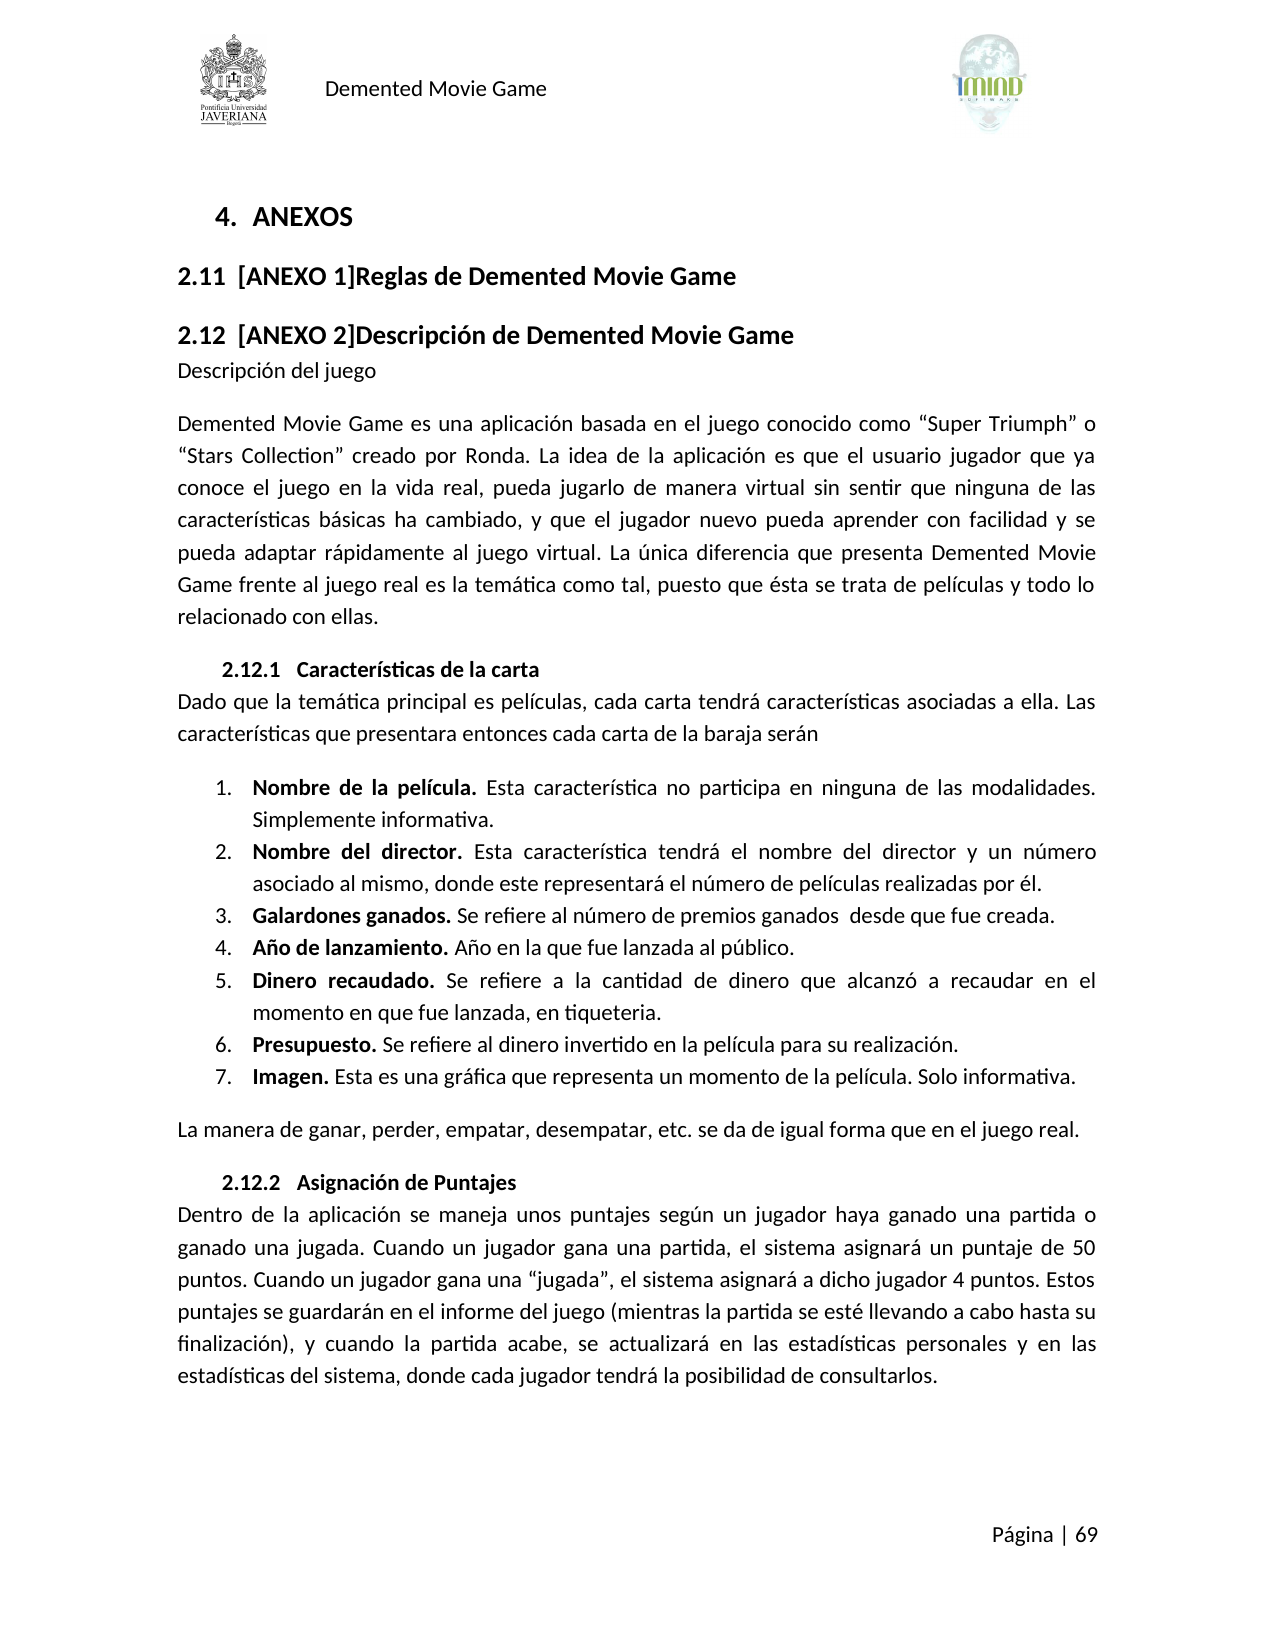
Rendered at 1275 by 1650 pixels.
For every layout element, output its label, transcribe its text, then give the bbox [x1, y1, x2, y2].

text Descripción del juego [177, 356, 1098, 384]
subtitle ANEXOS [215, 198, 1098, 233]
list Imagen. Esta es una gráfica que representa un momento de la película. Solo informativa. [215, 1062, 1098, 1090]
list Presupuesto. Se refiere al dinero invertido en la película para su realización. [215, 1030, 1098, 1058]
list Galardones ganados. Se refiere al número de premios ganados desde que fue creada. [215, 901, 1098, 929]
list Nombre del director. Esta característica tendrá el nombre del director y un número asociado al mismo, donde este representará el número de películas realizadas por él. [215, 837, 1098, 897]
text La manera de ganar, perder, empatar, desempatar, etc. se da de igual forma que en el juego real. [177, 1115, 1098, 1143]
text Dentro de la aplicación se maneja unos puntajes según un jugador haya ganado una partida o ganado una jugada. Cuando un jugador gana una partida, el sistema asignará un puntaje de 50 puntos. Cuando un jugador gana una “jugada”, el sistema asignará a dicho jugador 4 puntos. Estos puntajes se guardarán en el informe del juego (mientras la partida se esté llevando a cabo hasta su finalización), y cuando la partida acabe, se actualizará en las estadísticas personales y en las estadísticas del sistema, donde cada jugador tendrá la posibilidad de consultarlos. [177, 1201, 1098, 1389]
subtitle Características de la carta [222, 655, 1098, 683]
subtitle [ANEXO 1]Reglas de Demented Movie Game [177, 259, 1098, 292]
list Nombre de la película. Esta característica no participa en ninguna de las modalidades. Simplemente informativa. [215, 773, 1098, 833]
subtitle [ANEXO 2]Descripción de Demented Movie Game [177, 318, 1098, 351]
text Dado que la temática principal es películas, cada carta tendrá características asociadas a ella. Las características que presentara entonces cada carta de la baraja serán [177, 687, 1098, 748]
list Año de lanzamiento. Año en la que fue lanzada al público. [215, 933, 1098, 962]
list Dinero recaudado. Se refiere a la cantidad de dinero que alcanzó a recaudar en el momento en que fue lanzada, en tiqueteria. [215, 966, 1098, 1026]
subtitle Asignación de Puntajes [222, 1168, 1098, 1196]
text Demented Movie Game es una aplicación basada en el juego conocido como “Super Triumph” o “Stars Collection” creado por Ronda. La idea de la aplicación es que el usuario jugador que ya conoce el juego en la vida real, pueda jugarlo de manera virtual sin sentir que ninguna de las características básicas ha cambiado, y que el jugador nuevo pueda aprender con facilidad y se pueda adaptar rápidamente al juego virtual. La única diferencia que presenta Demented Movie Game frente al juego real es la temática como tal, puesto que ésta se trata de películas y todo lo relacionado con ellas. [177, 409, 1098, 630]
picture [200, 34, 267, 126]
picture [951, 34, 1033, 138]
